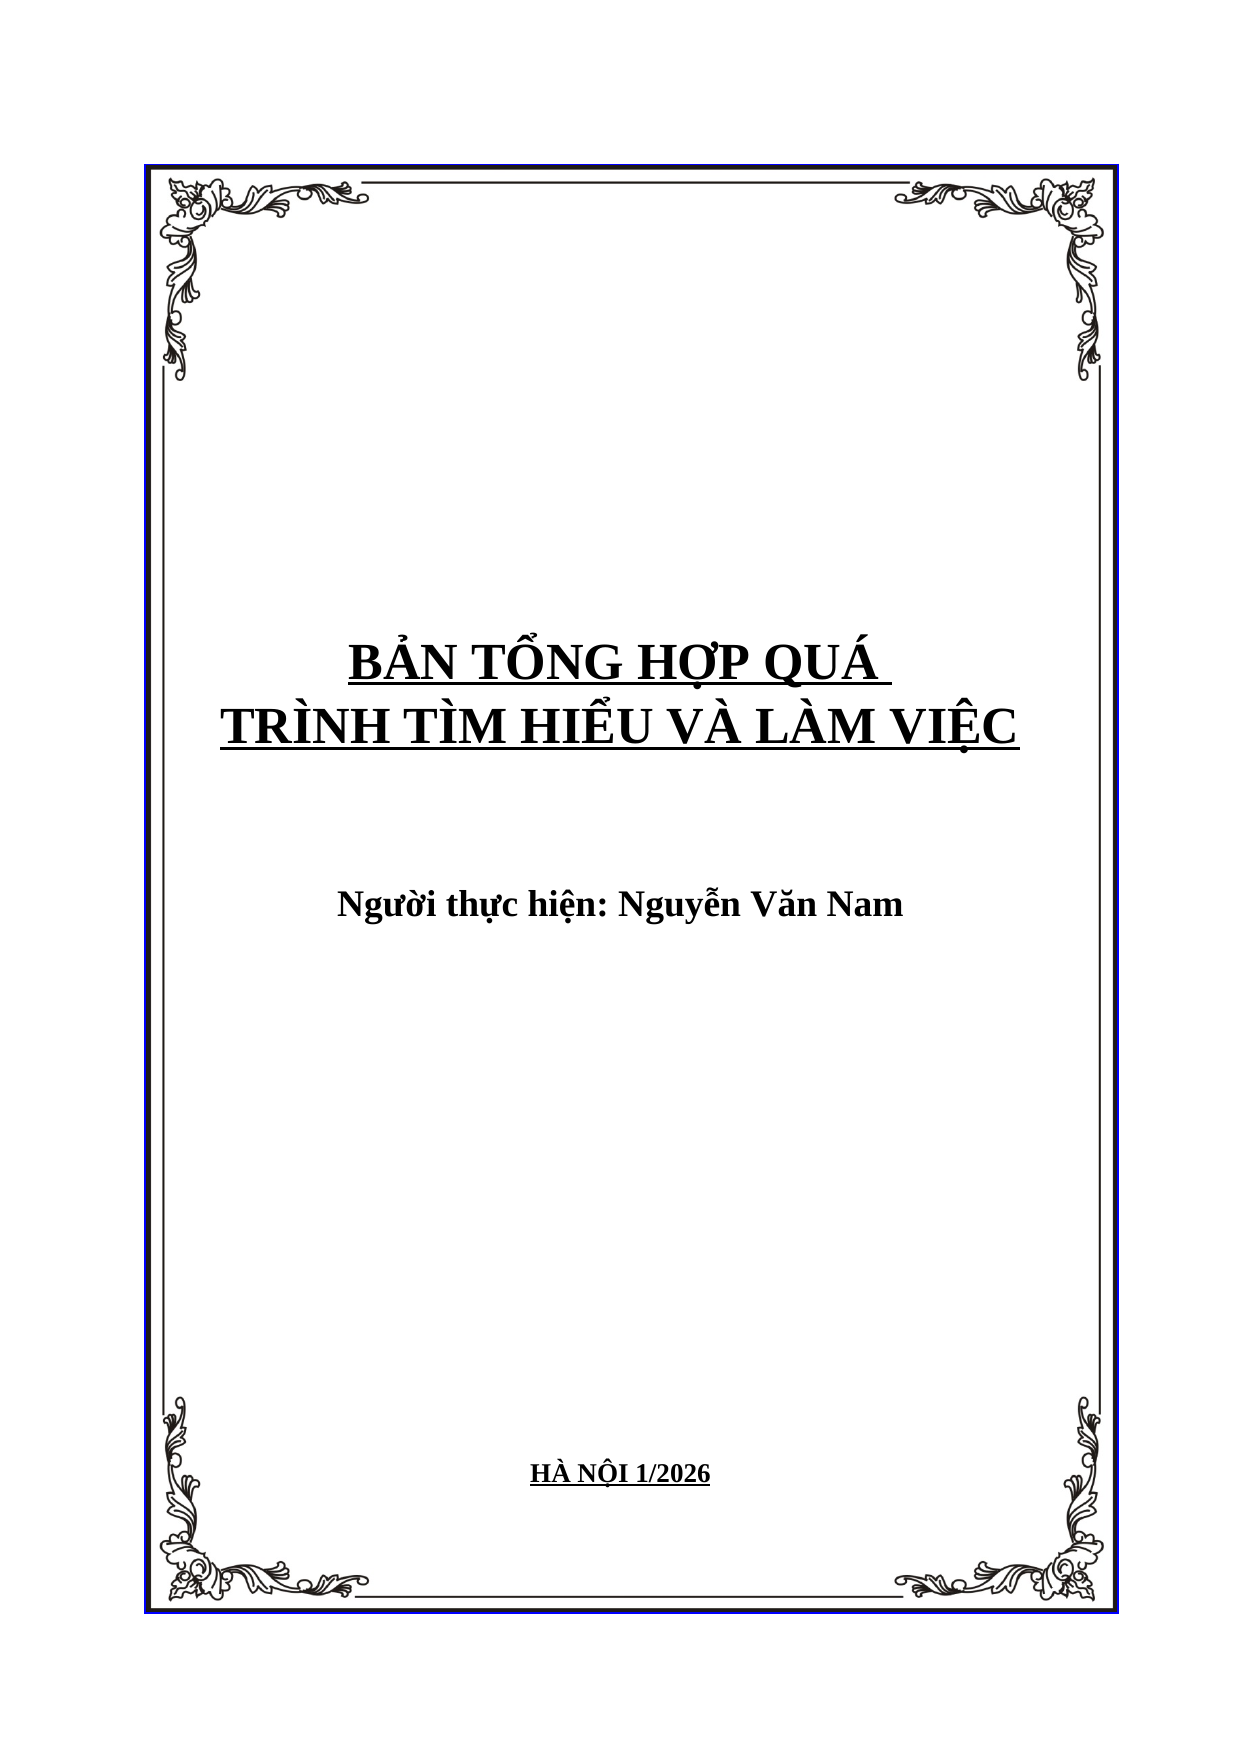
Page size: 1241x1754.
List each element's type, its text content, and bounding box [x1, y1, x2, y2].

picture [146, 165, 1117, 1612]
text HÀ NỘI 1/2026 [150, 1457, 1090, 1488]
text Người thực hiện: Nguyễn Văn Nam [150, 881, 1090, 924]
text BẢN TỔNG HỢP QUÁ TRÌNH TÌM HIỂU VÀ LÀM VIỆC [150, 631, 1090, 755]
